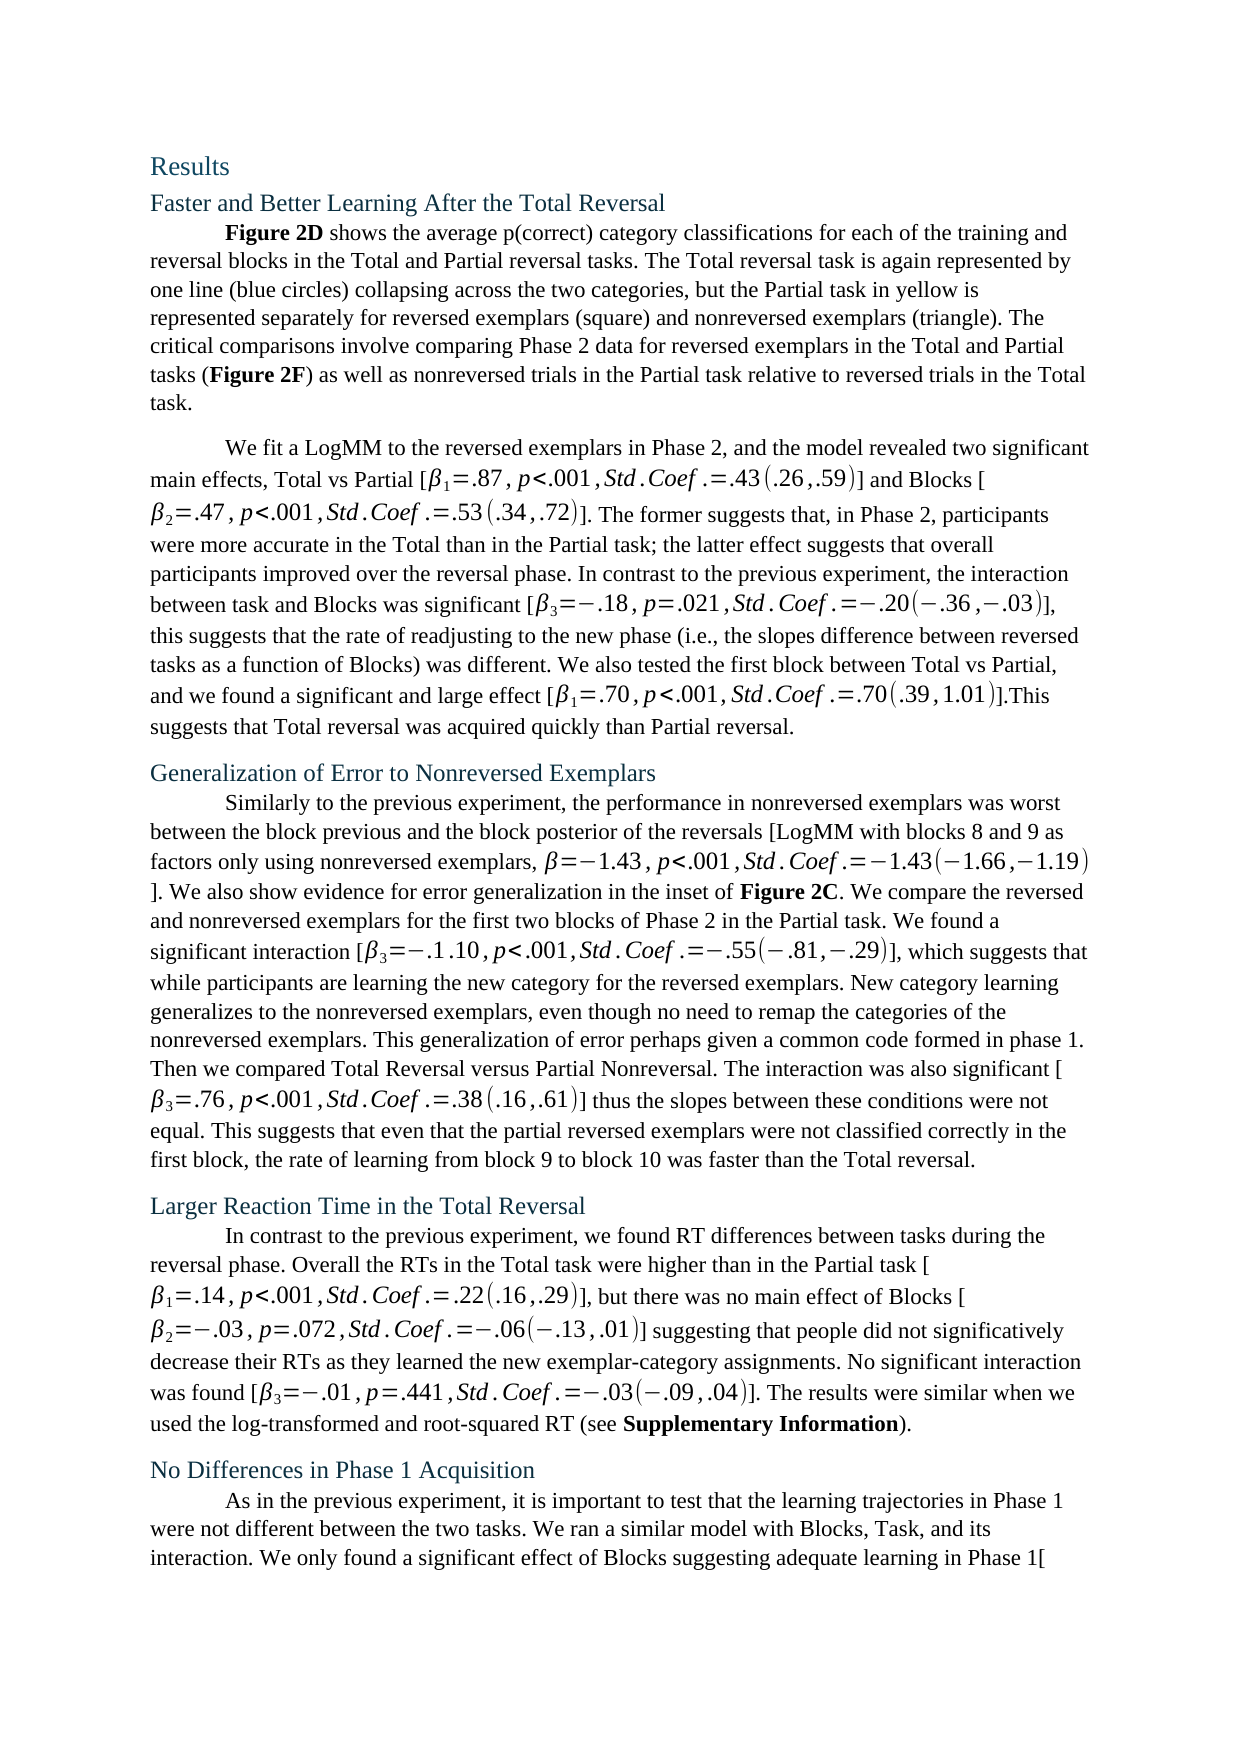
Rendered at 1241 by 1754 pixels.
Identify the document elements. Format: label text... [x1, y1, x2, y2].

text In contrast to the previous experiment, we found RT differences between tasks during the reversal phase. Overall the RTs in the Total task were higher than in the Partial task [], but there was no main effect of Blocks [] suggesting that people did not significatively decrease their RTs as they learned the new exemplar-category assignments. No significant interaction was found []. The results were similar when we used the log-transformed and root-squared RT (see Supplementary Information). [150, 1222, 1090, 1437]
subtitle Larger Reaction Time in the Total Reversal [150, 1191, 1090, 1220]
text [150, 1487, 1090, 1570]
subtitle Generalization of Error to Nonreversed Exemplars [150, 758, 1090, 787]
text We fit a LogMM to the reversed exemplars in Phase 2, and the model revealed two significant main effects, Total vs Partial [] and Blocks []. The former suggests that, in Phase 2, participants were more accurate in the Total than in the Partial task; the latter effect suggests that overall participants improved over the reversal phase. In contrast to the previous experiment, the interaction between task and Blocks was significant [], this suggests that the rate of readjusting to the new phase (i.e., the slopes difference between reversed tasks as a function of Blocks) was different. We also tested the first block between Total vs Partial, and we found a significant and large effect [].This suggests that Total reversal was acquired quickly than Partial reversal. [150, 434, 1090, 740]
text Figure 2D shows the average p(correct) category classifications for each of the training and reversal blocks in the Total and Partial reversal tasks. The Total reversal task is again represented by one line (blue circles) collapsing across the two categories, but the Partial task in yellow is represented separately for reversed exemplars (square) and nonreversed exemplars (triangle). The critical comparisons involve comparing Phase 2 data for reversed exemplars in the Total and Partial tasks (Figure 2F) as well as nonreversed trials in the Partial task relative to reversed trials in the Total task. [150, 219, 1090, 416]
text Similarly to the previous experiment, the performance in nonreversed exemplars was worst between the block previous and the block posterior of the reversals [LogMM with blocks 8 and 9 as factors only using nonreversed exemplars, ]. We also show evidence for error generalization in the inset of Figure 2C. We compare the reversed and nonreversed exemplars for the first two blocks of Phase 2 in the Partial task. We found a significant interaction [], which suggests that while participants are learning the new category for the reversed exemplars. New category learning generalizes to the nonreversed exemplars, even though no need to remap the categories of the nonreversed exemplars. This generalization of error perhaps given a common code formed in phase 1. Then we compared Total Reversal versus Partial Nonreversal. The interaction was also significant [] thus the slopes between these conditions were not equal. This suggests that even that the partial reversed exemplars were not classified correctly in the first block, the rate of learning from block 9 to block 10 was faster than the Total reversal. [150, 789, 1090, 1172]
subtitle Faster and Better Learning After the Total Reversal [150, 188, 1090, 216]
subtitle No Differences in Phase 1 Acquisition [150, 1456, 1090, 1484]
subtitle Results [150, 150, 1090, 181]
